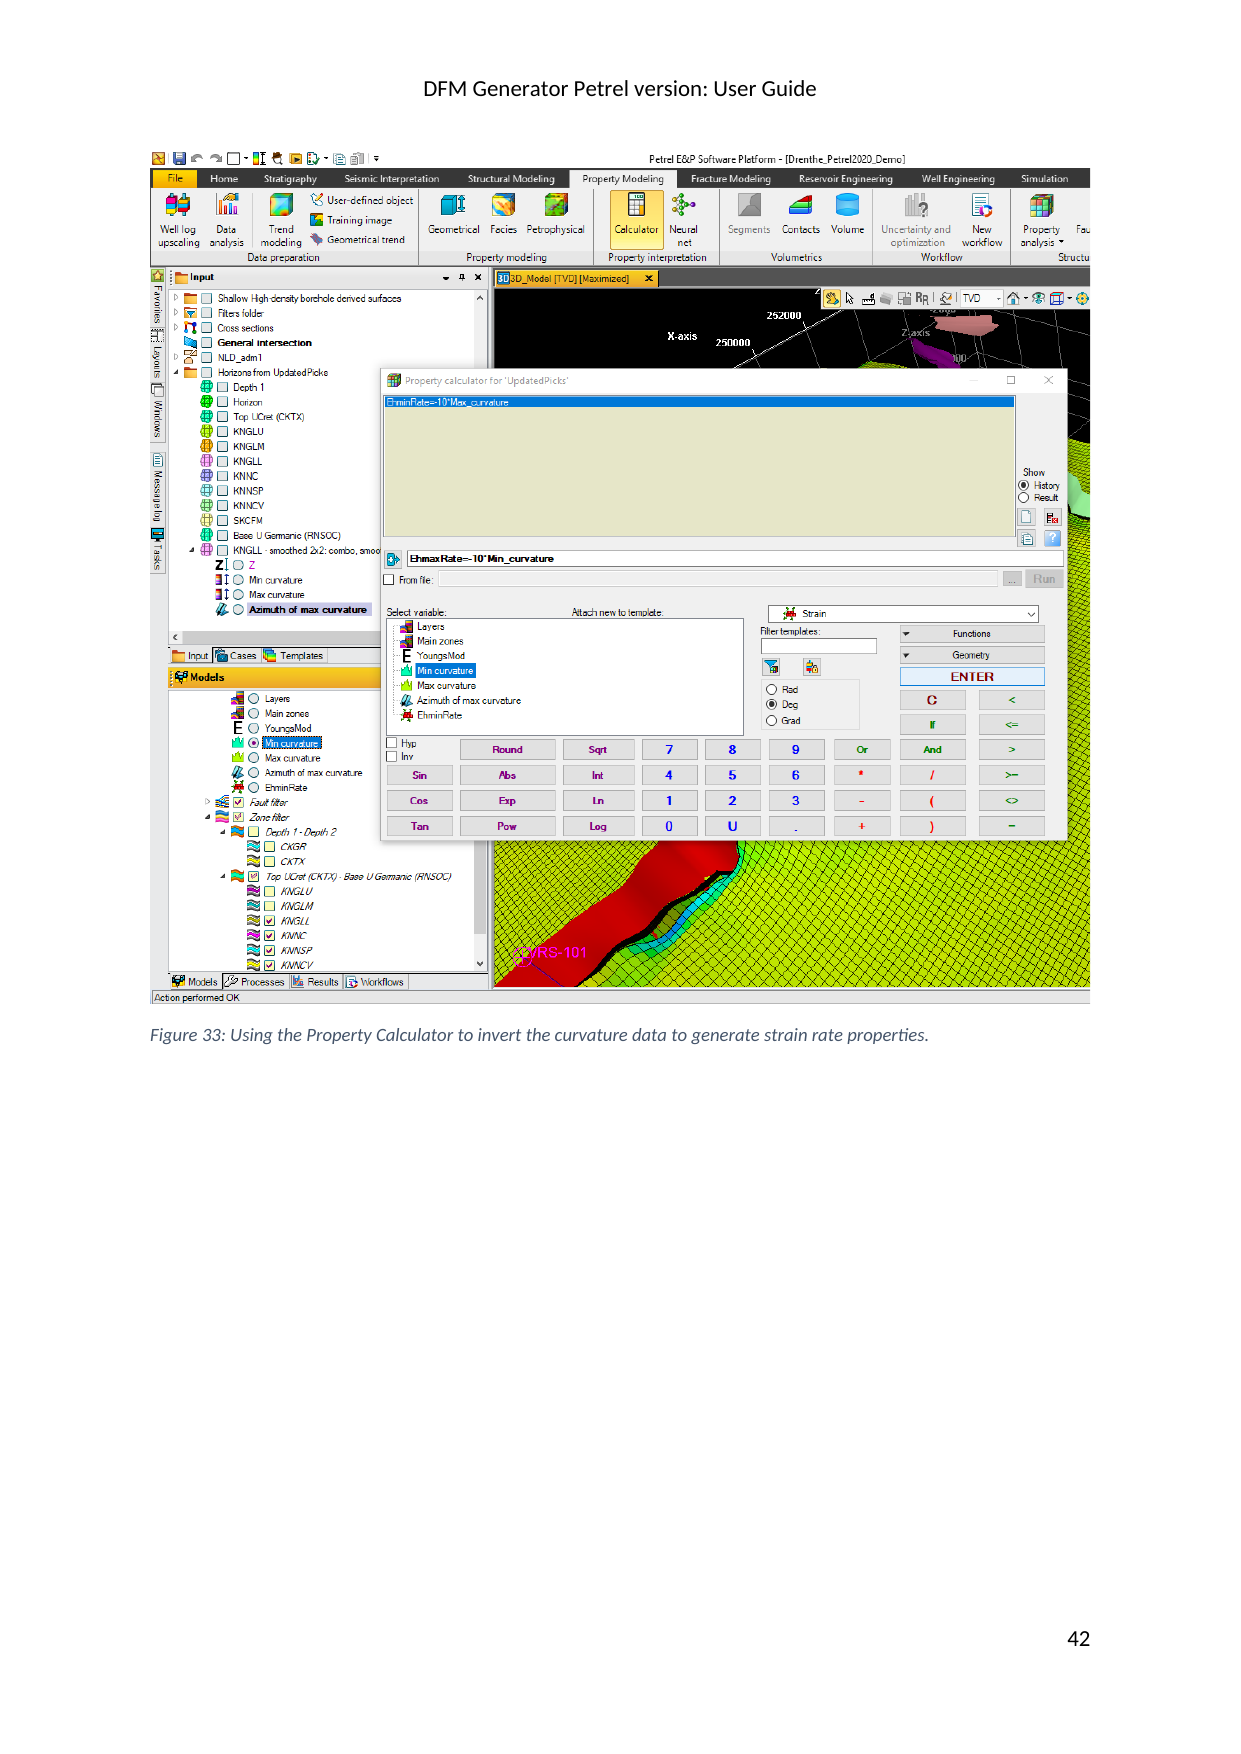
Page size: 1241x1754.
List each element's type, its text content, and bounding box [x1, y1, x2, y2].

text Figure 33: Using the Property Calculator to invert the curvature data to generate strain rate properties. [150, 1023, 1090, 1046]
picture [150, 150, 1091, 1004]
